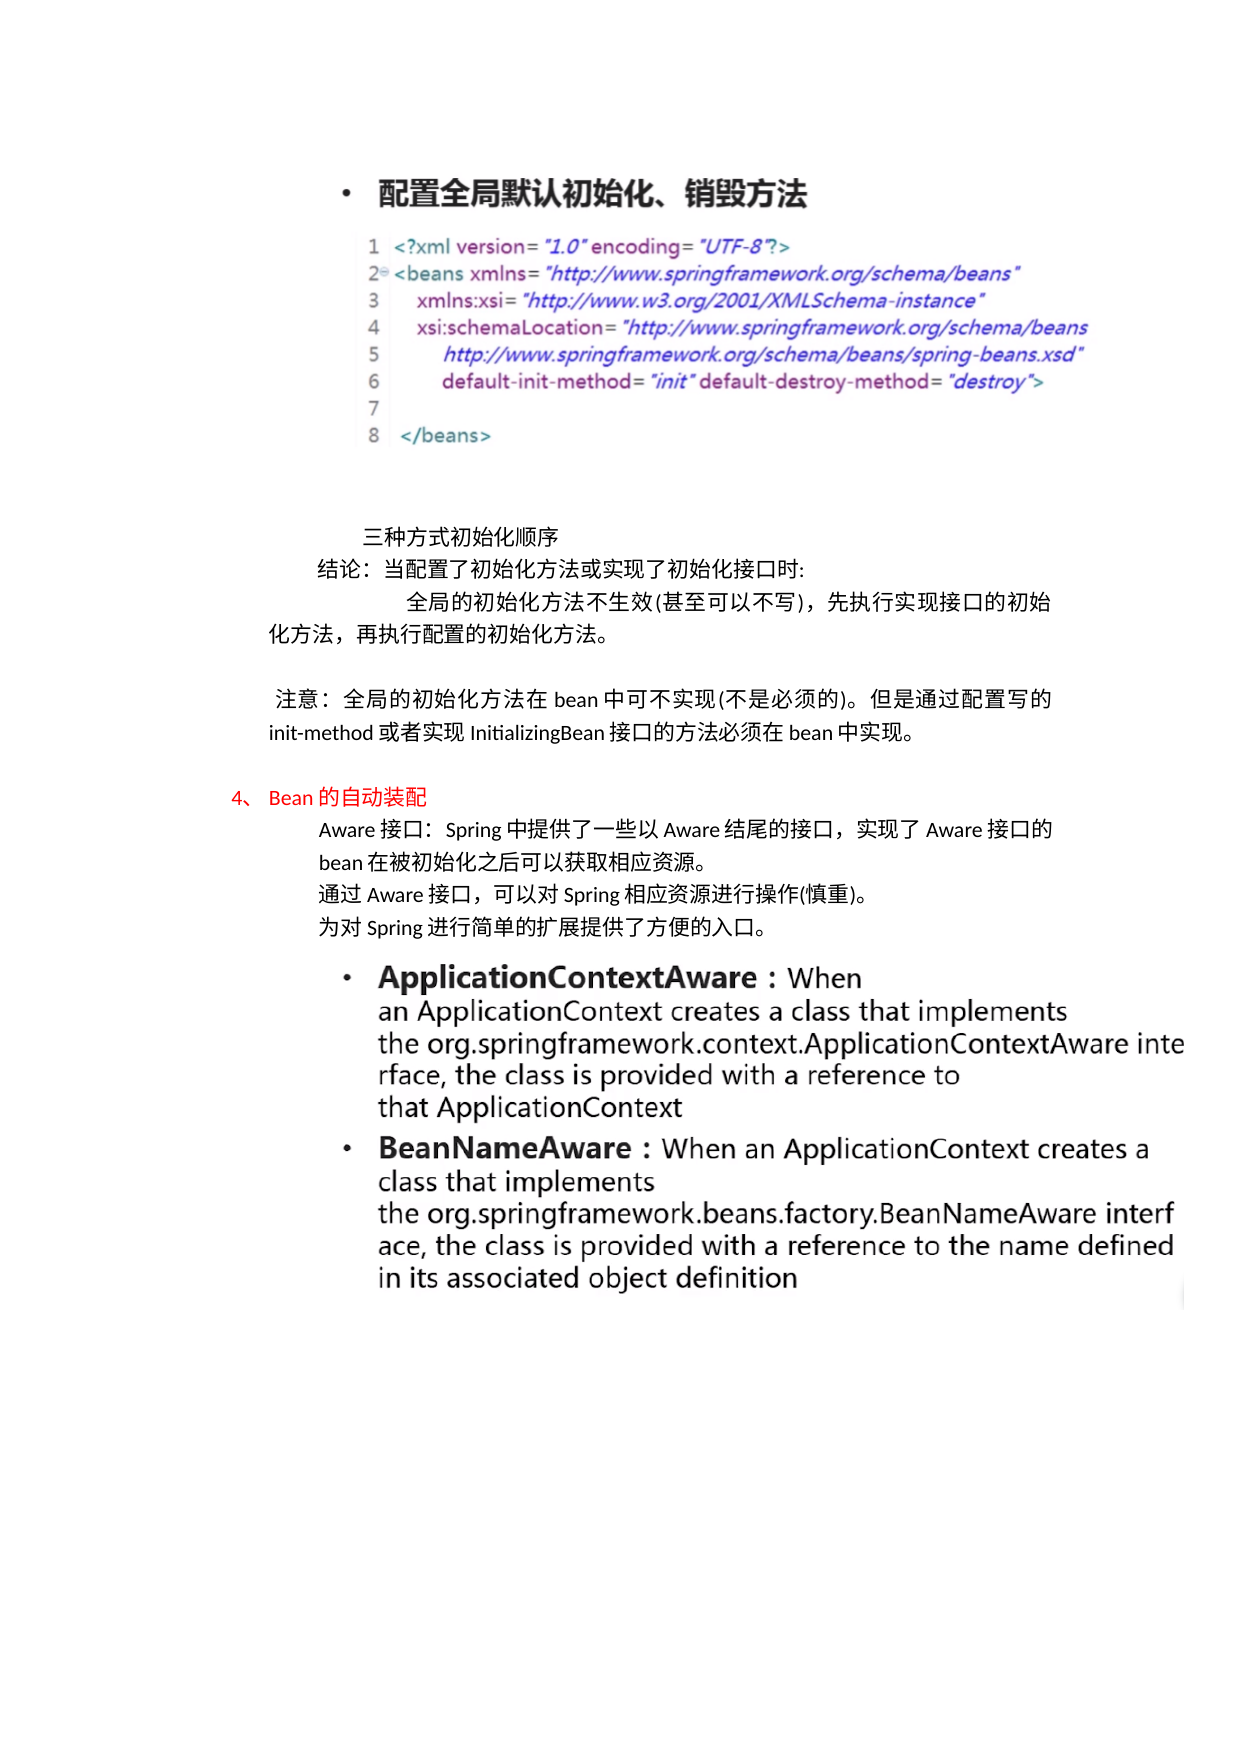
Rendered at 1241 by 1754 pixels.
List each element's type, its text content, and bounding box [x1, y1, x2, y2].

picture [318, 942, 1184, 1310]
list Bean的自动装配 [231, 779, 1053, 812]
picture [318, 162, 1184, 504]
list Aware接口：Spring中提供了一些以Aware结尾的接口，实现了Aware接口的bean在被初始化之后可以获取相应资源。 [319, 812, 1053, 877]
list 三种方式初始化顺序 [269, 519, 1053, 552]
list 全局的初始化方法不生效(甚至可以不写)，先执行实现接口的初始化方法，再执行配置的初始化方法。 [269, 584, 1053, 649]
list 为对Spring进行简单的扩展提供了方便的入口。 [319, 909, 1053, 942]
list 通过Aware接口，可以对Spring相应资源进行操作(慎重)。 [319, 877, 1053, 909]
list 注意：全局的初始化方法在bean中可不实现(不是必须的)。但是通过配置写的init-method或者实现InitializingBean接口的方法必须在bean中实现。 [269, 682, 1053, 747]
list 结论：当配置了初始化方法或实现了初始化接口时: [269, 552, 1053, 584]
